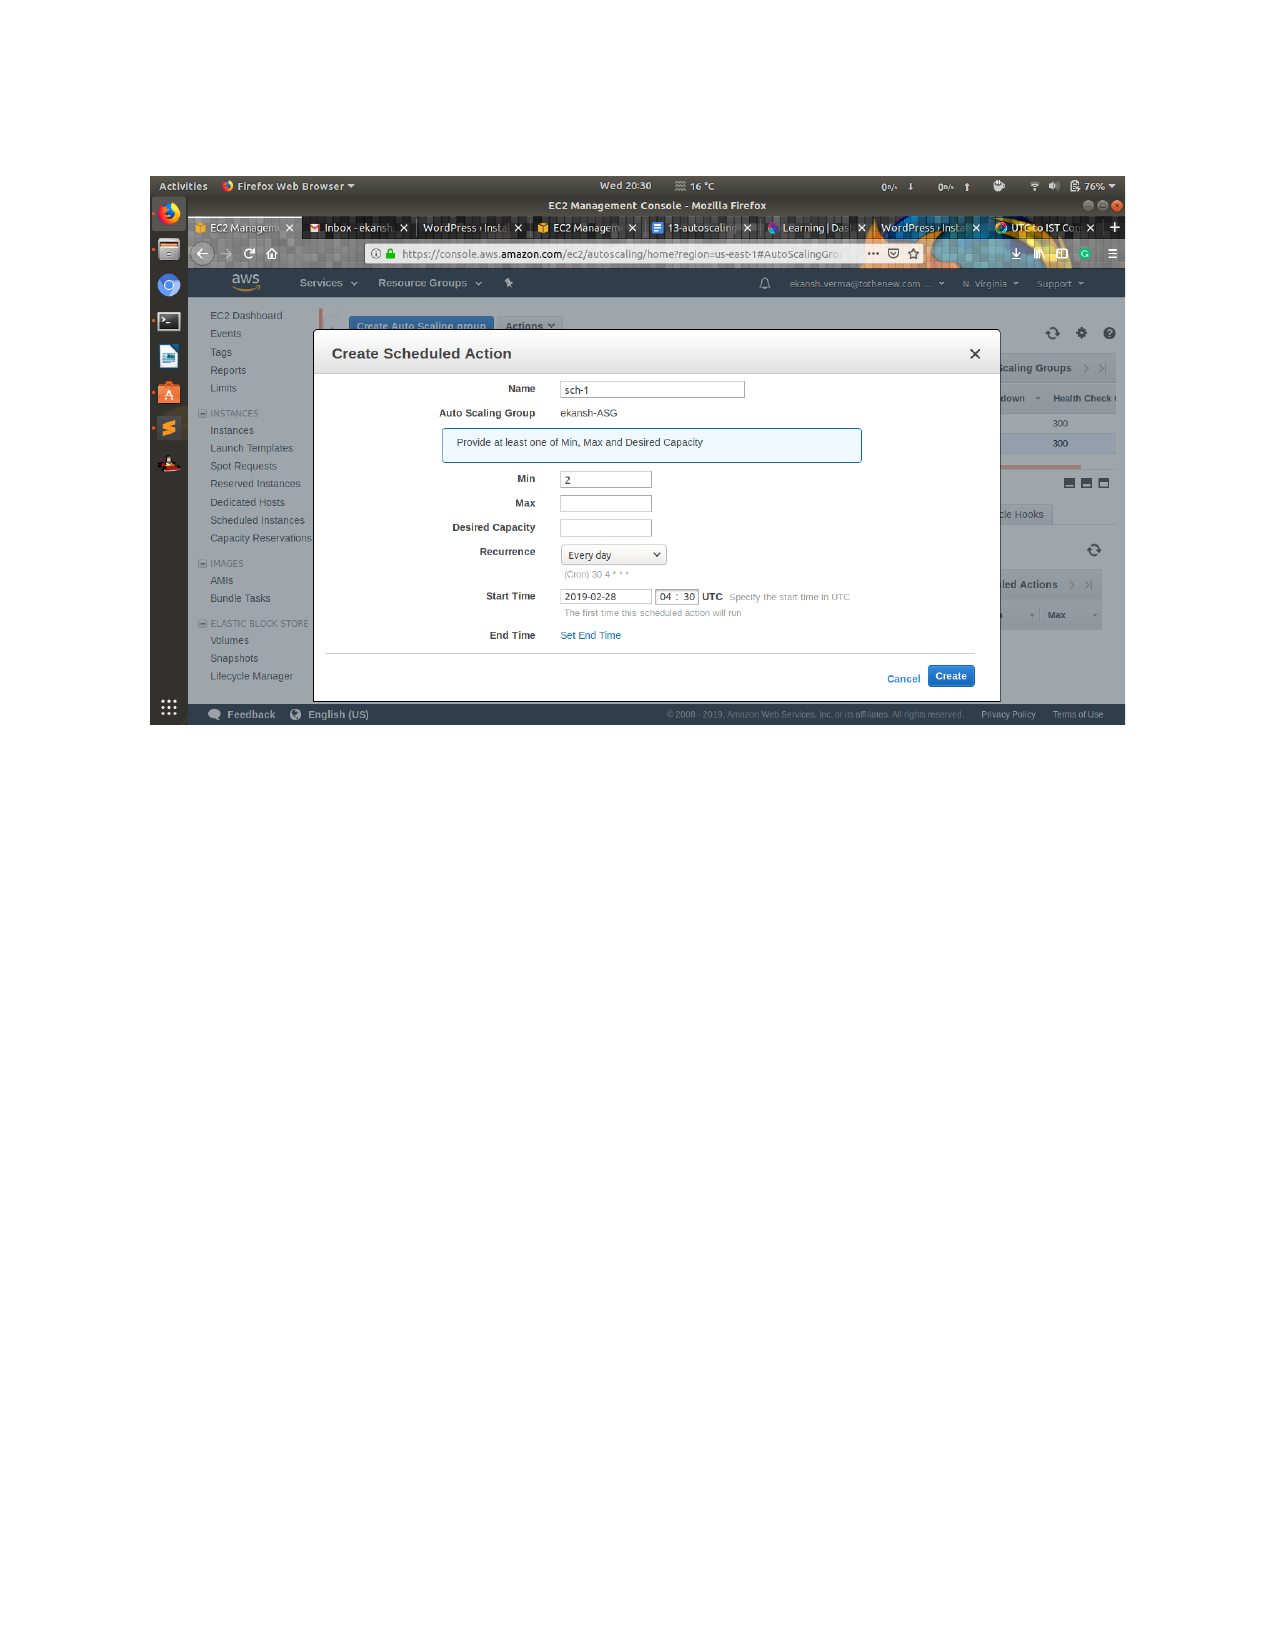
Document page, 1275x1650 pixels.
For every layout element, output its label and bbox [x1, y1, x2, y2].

picture [150, 176, 1125, 725]
